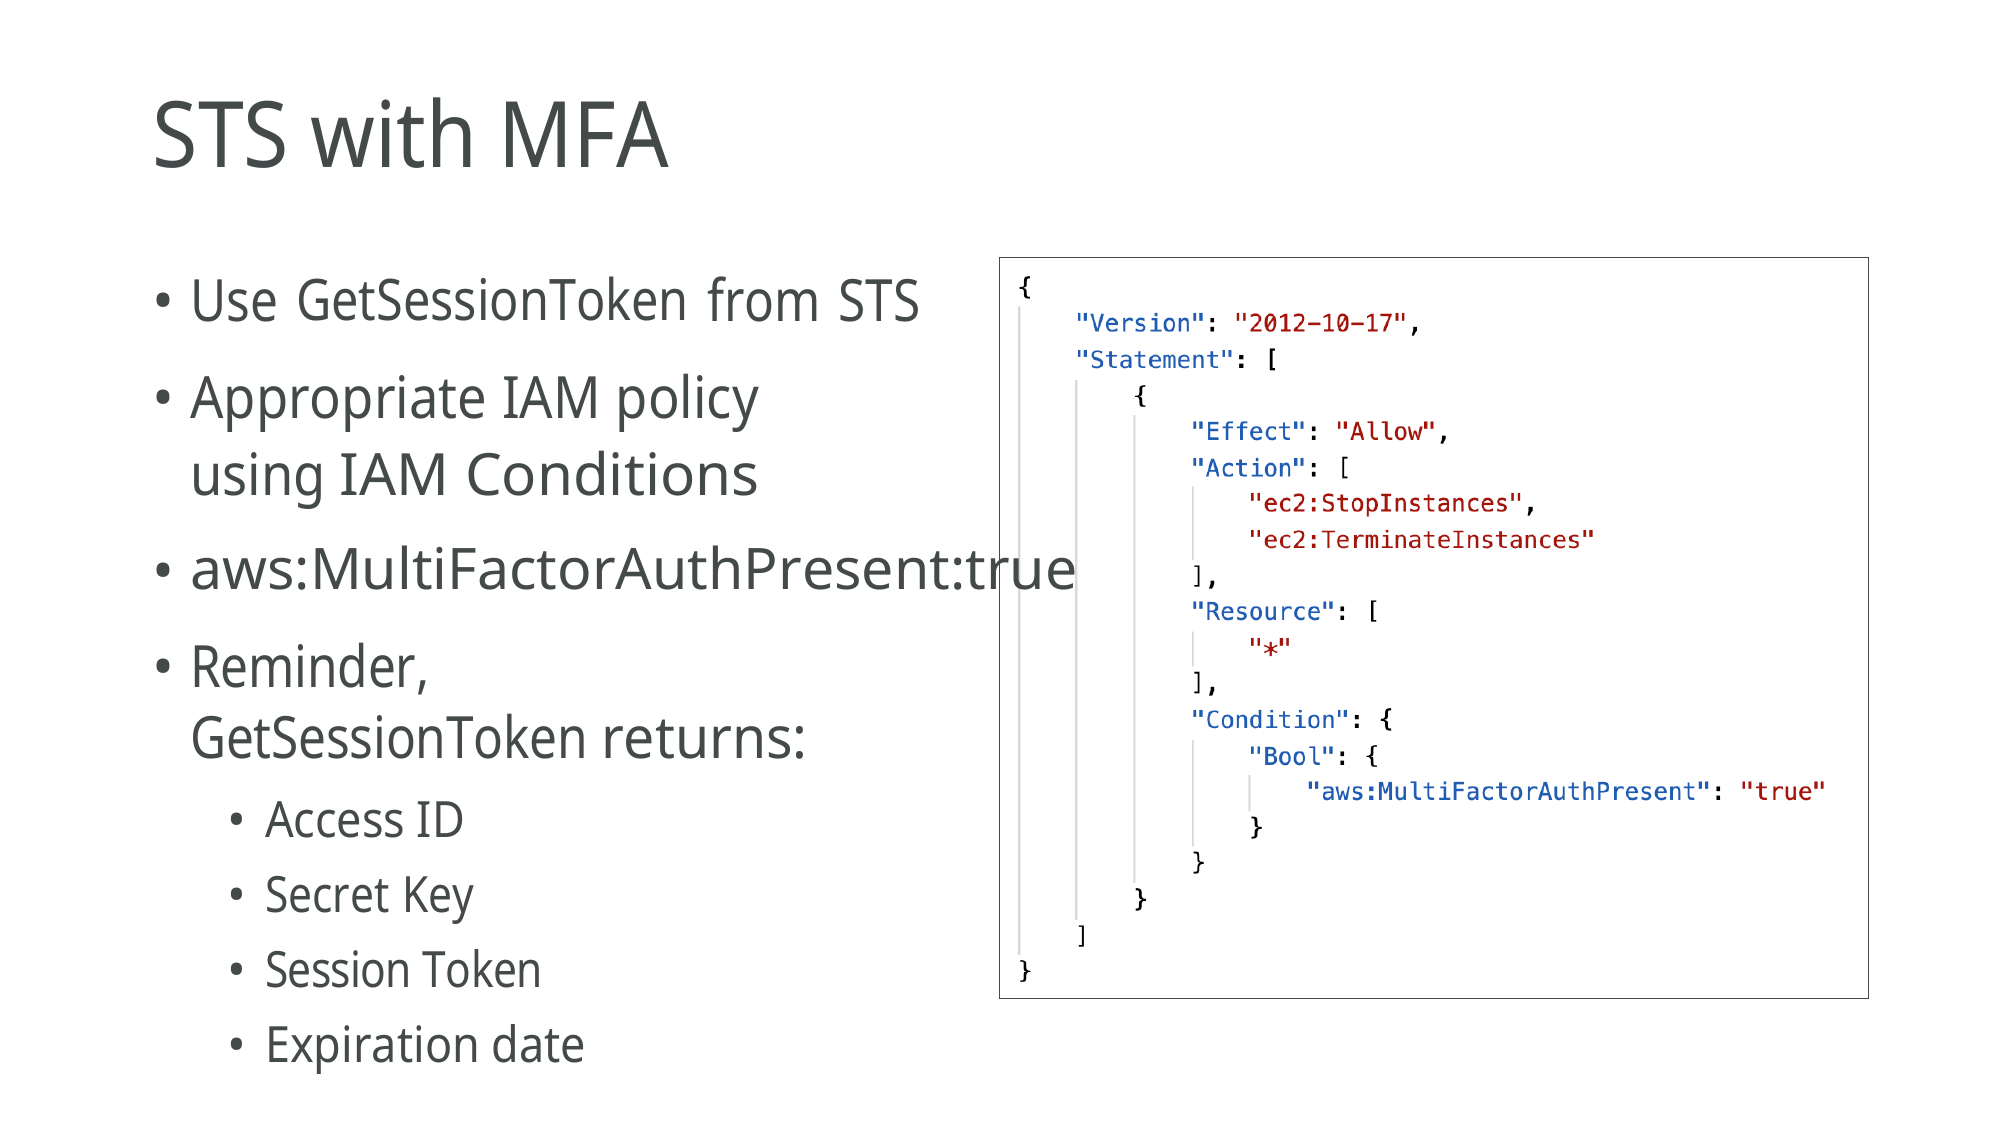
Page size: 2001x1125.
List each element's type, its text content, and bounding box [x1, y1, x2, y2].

list Session Token [227, 934, 1977, 1002]
list Secret Key [227, 859, 1977, 927]
picture [1018, 608, 1824, 784]
picture [1018, 852, 1824, 859]
list Use GetSessionToken from STS [152, 259, 1977, 339]
picture [1018, 927, 1824, 934]
list Appropriate IAM policy using IAM Conditions [152, 356, 862, 512]
list Access ID [227, 784, 1977, 852]
picture [1018, 339, 1824, 528]
list aws:MultiFactorAuthPresent:true [152, 528, 1977, 608]
list Reminder, GetSessionToken returns: [152, 628, 822, 776]
list Expiration date [227, 1009, 1977, 1078]
subtitle STS with MFA [152, 69, 1977, 194]
